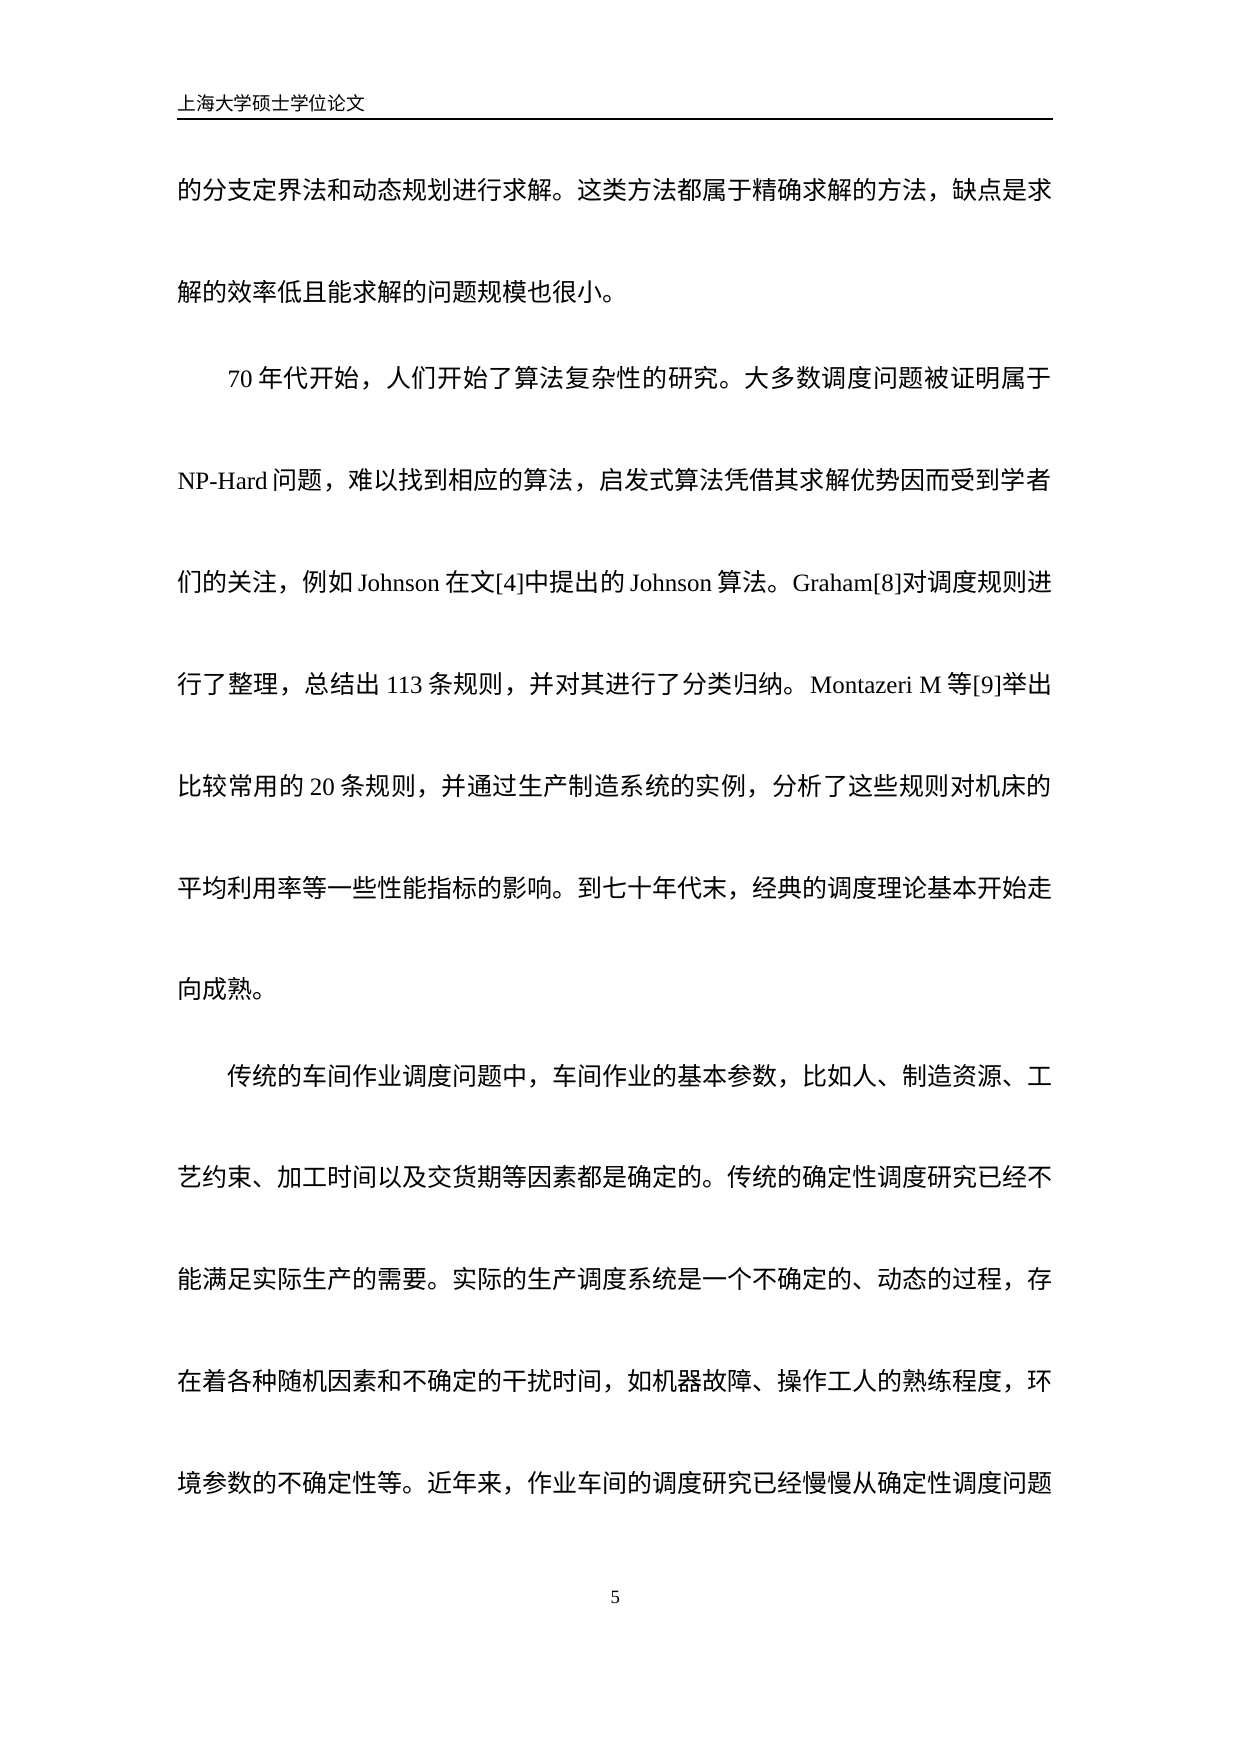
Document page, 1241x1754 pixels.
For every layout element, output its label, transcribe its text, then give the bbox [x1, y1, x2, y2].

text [177, 1040, 1053, 1516]
text 70年代开始，人们开始了算法复杂性的研究。大多数调度问题被证明属于NP-Hard问题，难以找到相应的算法，启发式算法凭借其求解优势因而受到学者们的关注，例如Johnson在文[4]中提出的Johnson算法。Graham[8]对调度规则进行了整理，总结出113条规则，并对其进行了分类归纳。Montazeri M等[9]举出比较常用的20条规则，并通过生产制造系统的实例，分析了这些规则对机床的平均利用率等一些性能指标的影响。到七十年代末，经典的调度理论基本开始走向成熟。 [177, 343, 1053, 1022]
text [177, 155, 1053, 325]
